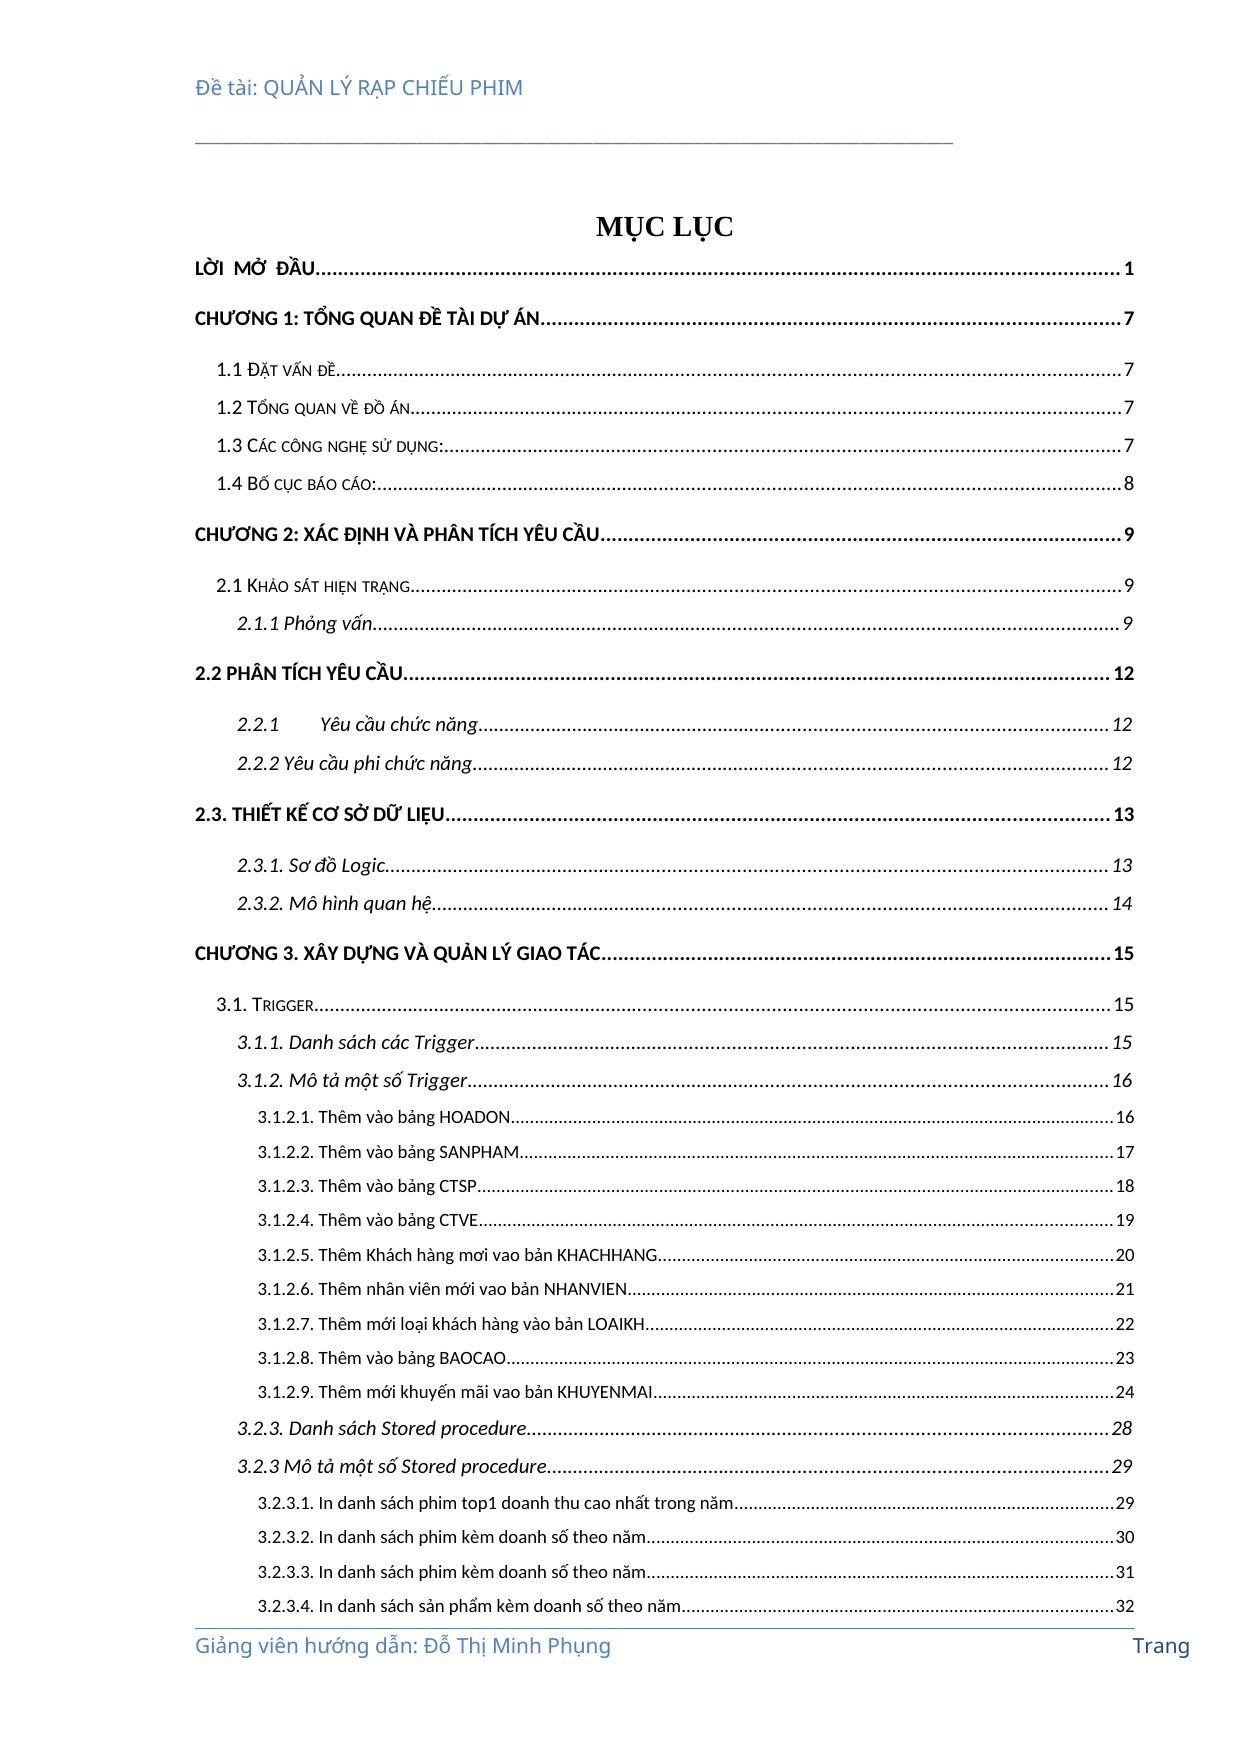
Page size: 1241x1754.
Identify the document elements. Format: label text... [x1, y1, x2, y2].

text 3.1. Trigger 15 [314, 991, 1135, 1017]
text 3.1.1. Danh sách các Trigger 15 [475, 1029, 1135, 1055]
text 3.1.2.8. Thêm vào bảng BAOCAO 23 [506, 1346, 1135, 1369]
text 2.1 Khảo sát hiện trạng 9 [216, 572, 1135, 597]
text 1.2 Tổng quan về đồ án 7 [216, 394, 1135, 420]
text 2.2.1 Yêu cầu chức năng 12 [237, 711, 1135, 737]
text CHƯƠNG 3. XÂY DỰNG VÀ QUẢN LÝ GIAO TÁC 15 [601, 941, 1135, 966]
text MỤC LỤC [195, 209, 1135, 242]
text 3.1.2.5. Thêm Khách hàng mơi vao bản KHACHHANG 20 [658, 1243, 1135, 1266]
text CHƯƠNG 1: TỔNG QUAN ĐỀ TÀI DỰ ÁN 7 [195, 306, 1135, 331]
text 3.2.3 Mô tả một số Stored procedure 29 [547, 1453, 1135, 1478]
text 1.1 Đặt vấn đề 7 [216, 356, 1135, 382]
text 3.1.2.2. Thêm vào bảng SANPHAM 17 [519, 1140, 1135, 1163]
text 2.2 Phân tích yêu cầu 12 [195, 661, 1135, 686]
text 3.2.3.2. In danh sách phim kèm doanh số theo năm 30 [646, 1526, 1135, 1548]
text 3.1.2.7. Thêm mới loại khách hàng vào bản LOAIKH 22 [645, 1312, 1135, 1335]
text 2.2.2 Yêu cầu phi chức năng 12 [237, 751, 1135, 776]
text 3.2.3.1. In danh sách phim top1 doanh thu cao nhất trong năm 29 [734, 1491, 1135, 1514]
text 1.4 Bố cục báo cáo: 8 [216, 471, 1135, 496]
text 3.1.2.6. Thêm nhân viên mới vao bản NHANVIEN 21 [257, 1277, 1135, 1300]
text LỜI MỞ ĐẦU 1 [195, 255, 1135, 280]
text 3.1.2.3. Thêm vào bảng CTSP 18 [477, 1174, 1135, 1197]
text 3.2.3.3. In danh sách phim kèm doanh số theo năm 31 [646, 1560, 1135, 1583]
text 3.2.3. Danh sách Stored procedure 28 [527, 1415, 1135, 1440]
text 2.3. Thiết kế cơ sở dữ liệu 13 [195, 801, 1135, 827]
text 3.1.2.1. Thêm vào bảng HOADON 16 [511, 1106, 1135, 1128]
text 3.1.2.4. Thêm vào bảng CTVE 19 [478, 1209, 1135, 1232]
text 3.1.2. Mô tả một số Trigger 16 [237, 1067, 1135, 1093]
text 1.3 Các công nghệ sử dụng: 7 [216, 432, 1135, 458]
text 2.3.1. Sơ đồ Logic 13 [237, 852, 1135, 877]
text 3.2.3.4. In danh sách sản phẩm kèm doanh số theo năm 32 [681, 1594, 1135, 1617]
text CHƯƠNG 2: XÁC ĐỊNH VÀ PHÂN TÍCH YÊU CẦU 9 [195, 521, 1135, 547]
text 2.1.1 Phỏng vấn 9 [237, 610, 1135, 635]
text 2.3.2. Mô hình quan hệ 14 [237, 890, 1135, 915]
text 3.1.2.9. Thêm mới khuyến mãi vao bản KHUYENMAI 24 [653, 1381, 1135, 1403]
